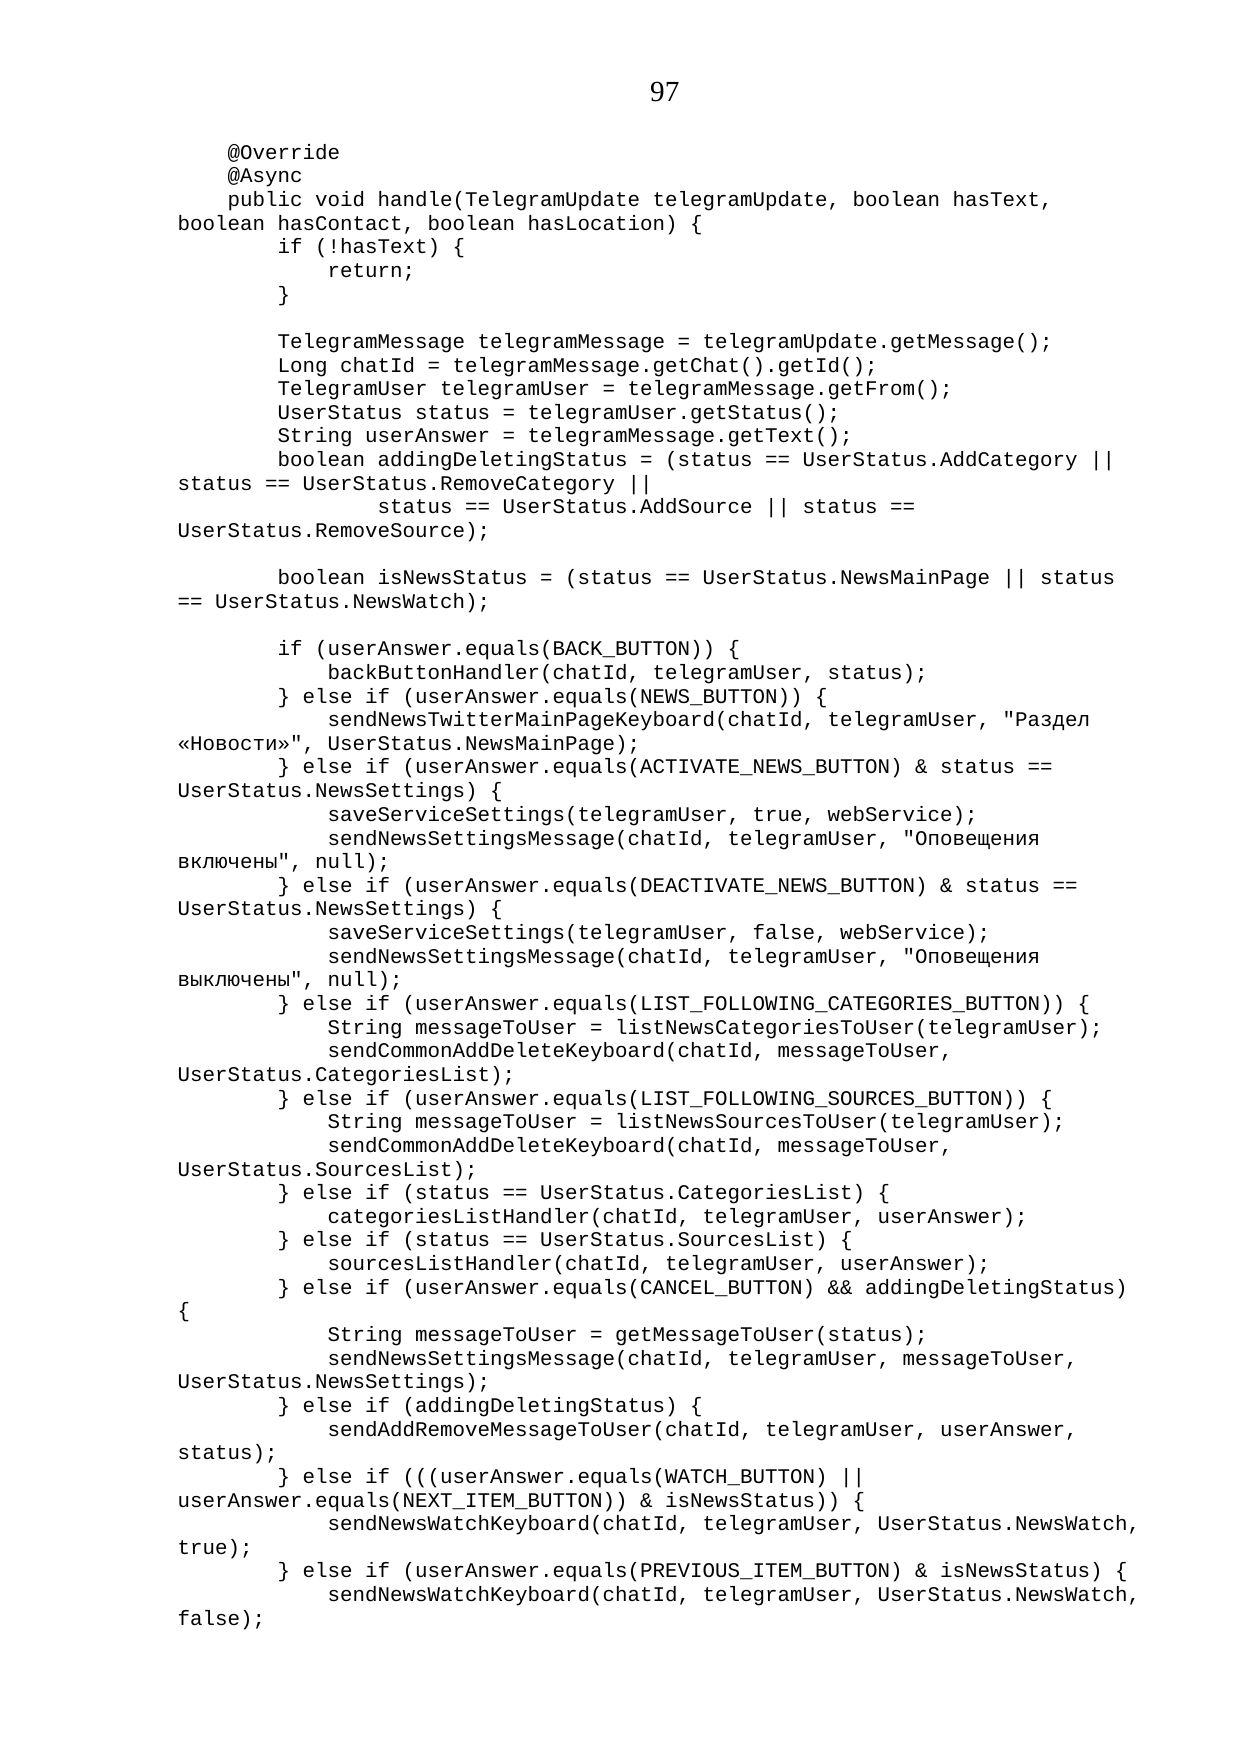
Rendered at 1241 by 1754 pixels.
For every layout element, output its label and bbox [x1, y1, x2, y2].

text [177, 118, 1152, 1631]
